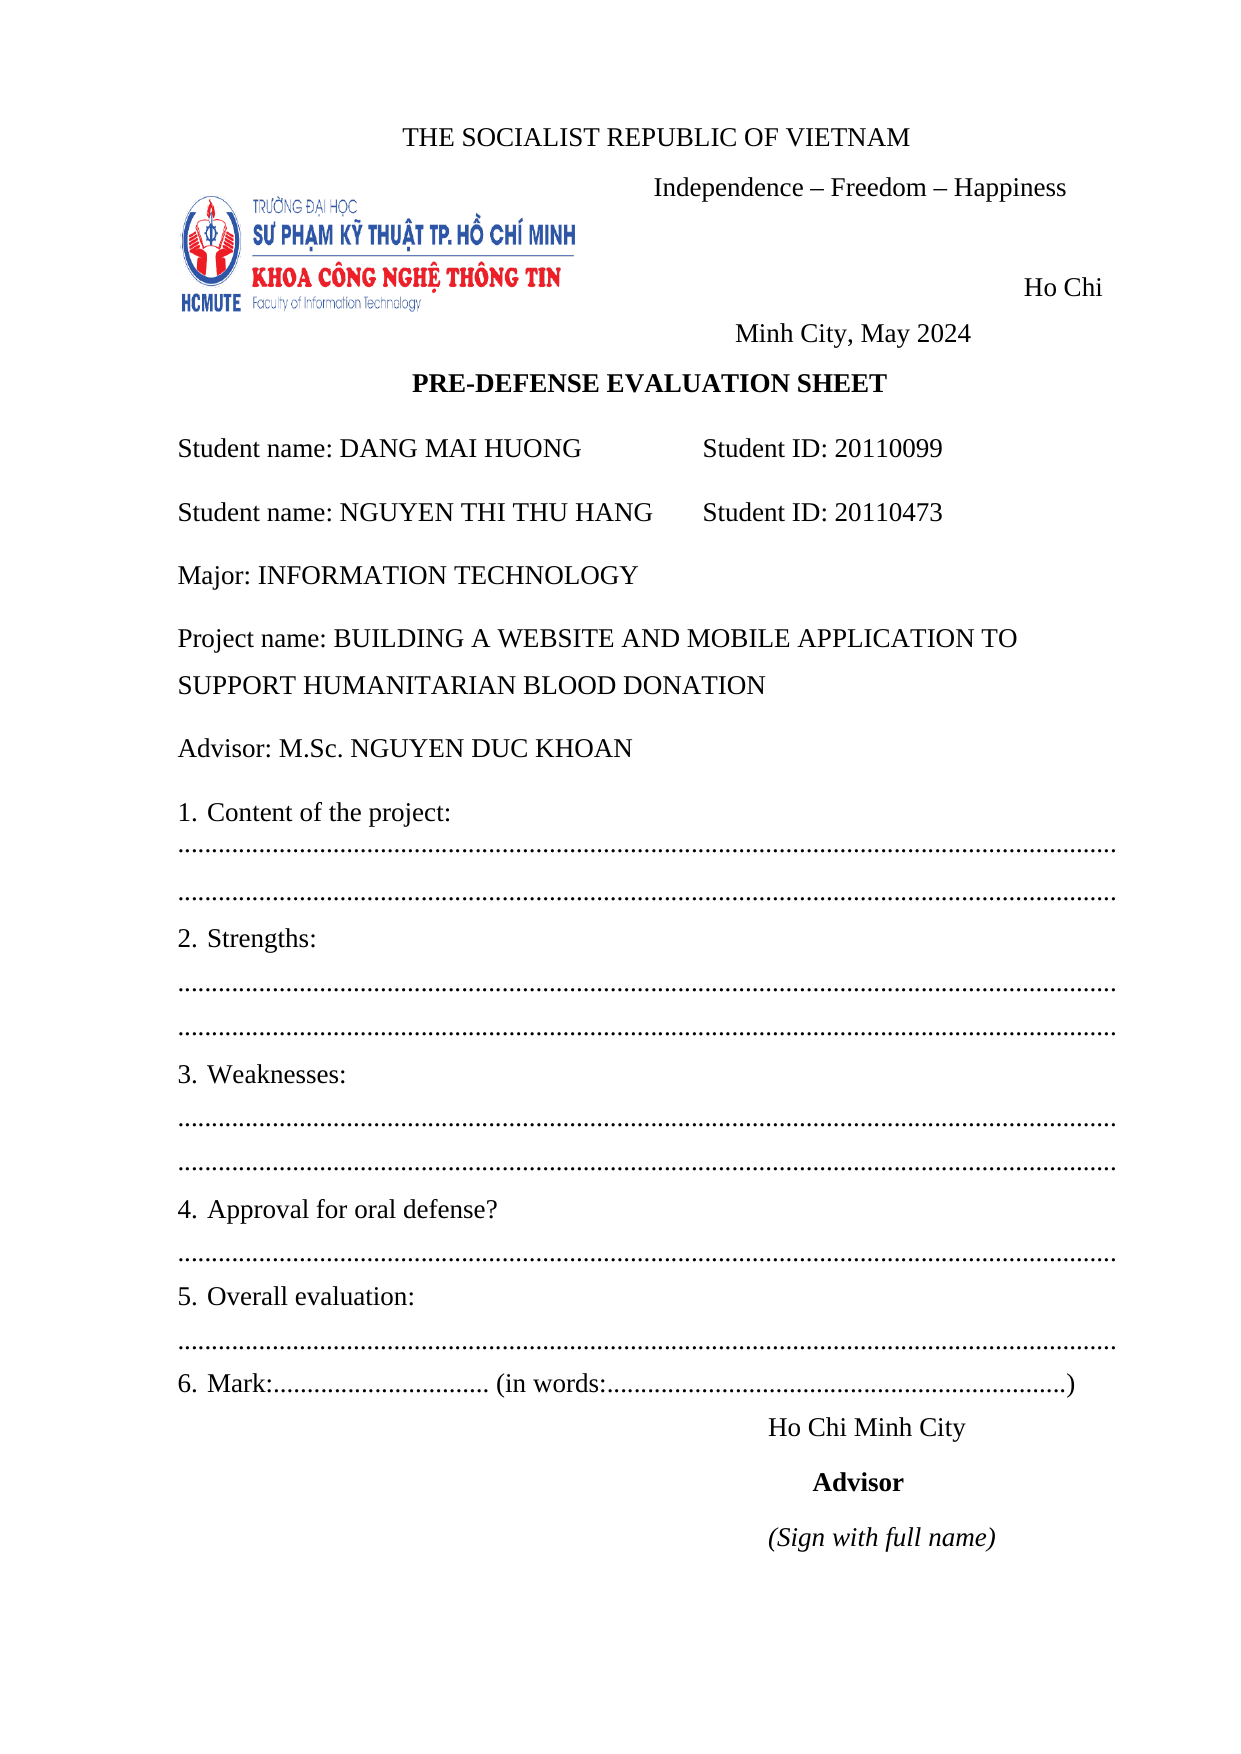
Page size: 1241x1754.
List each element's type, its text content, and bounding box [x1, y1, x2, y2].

list Mark:................................ (in words:....................................................................) [177, 1367, 1122, 1398]
text Advisor [812, 1466, 1122, 1497]
list Overall evaluation: [177, 1280, 1122, 1311]
text ........................................................................................................................................... [177, 875, 1122, 906]
list Weaknesses: [177, 1058, 1122, 1089]
text ........................................................................................................................................... [177, 827, 1122, 858]
text Major: INFORMATION TECHNOLOGY [177, 559, 1001, 590]
text Ho Chi Minh City, May 2024 [583, 271, 1122, 348]
text Ho Chi Minh City [768, 1411, 1122, 1442]
text (Sign with full name) [768, 1521, 1122, 1553]
list Strengths: [177, 923, 1122, 954]
text Project name: BUILDING A WEBSITE AND MOBILE APPLICATION TO SUPPORT HUMANITARIAN BLOOD DONATION [177, 622, 1126, 700]
list Approval for oral defense? [177, 1193, 1122, 1224]
text Student name: NGUYEN THI THU HANG Student ID: 20110473 [177, 496, 1126, 527]
text Advisor: M.Sc. NGUYEN DUC KHOAN [177, 732, 1126, 764]
text ........................................................................................................................................... [177, 966, 1122, 997]
text Student name: DANG MAI HUONG Student ID: 20110099 [177, 432, 1126, 464]
text ........................................................................................................................................... [177, 1145, 1122, 1176]
text THE SOCIALIST REPUBLIC OF VIETNAM [177, 121, 1122, 152]
text ........................................................................................................................................... [177, 1324, 1122, 1355]
list Content of the project: [177, 796, 1122, 827]
text Independence – Freedom – Happiness [177, 171, 1122, 202]
text ........................................................................................................................................... [177, 1010, 1122, 1041]
text ........................................................................................................................................... [177, 1236, 1122, 1268]
text ........................................................................................................................................... [177, 1101, 1122, 1132]
picture [177, 191, 580, 314]
text PRE-DEFENSE EVALUATION SHEET [177, 367, 1122, 398]
